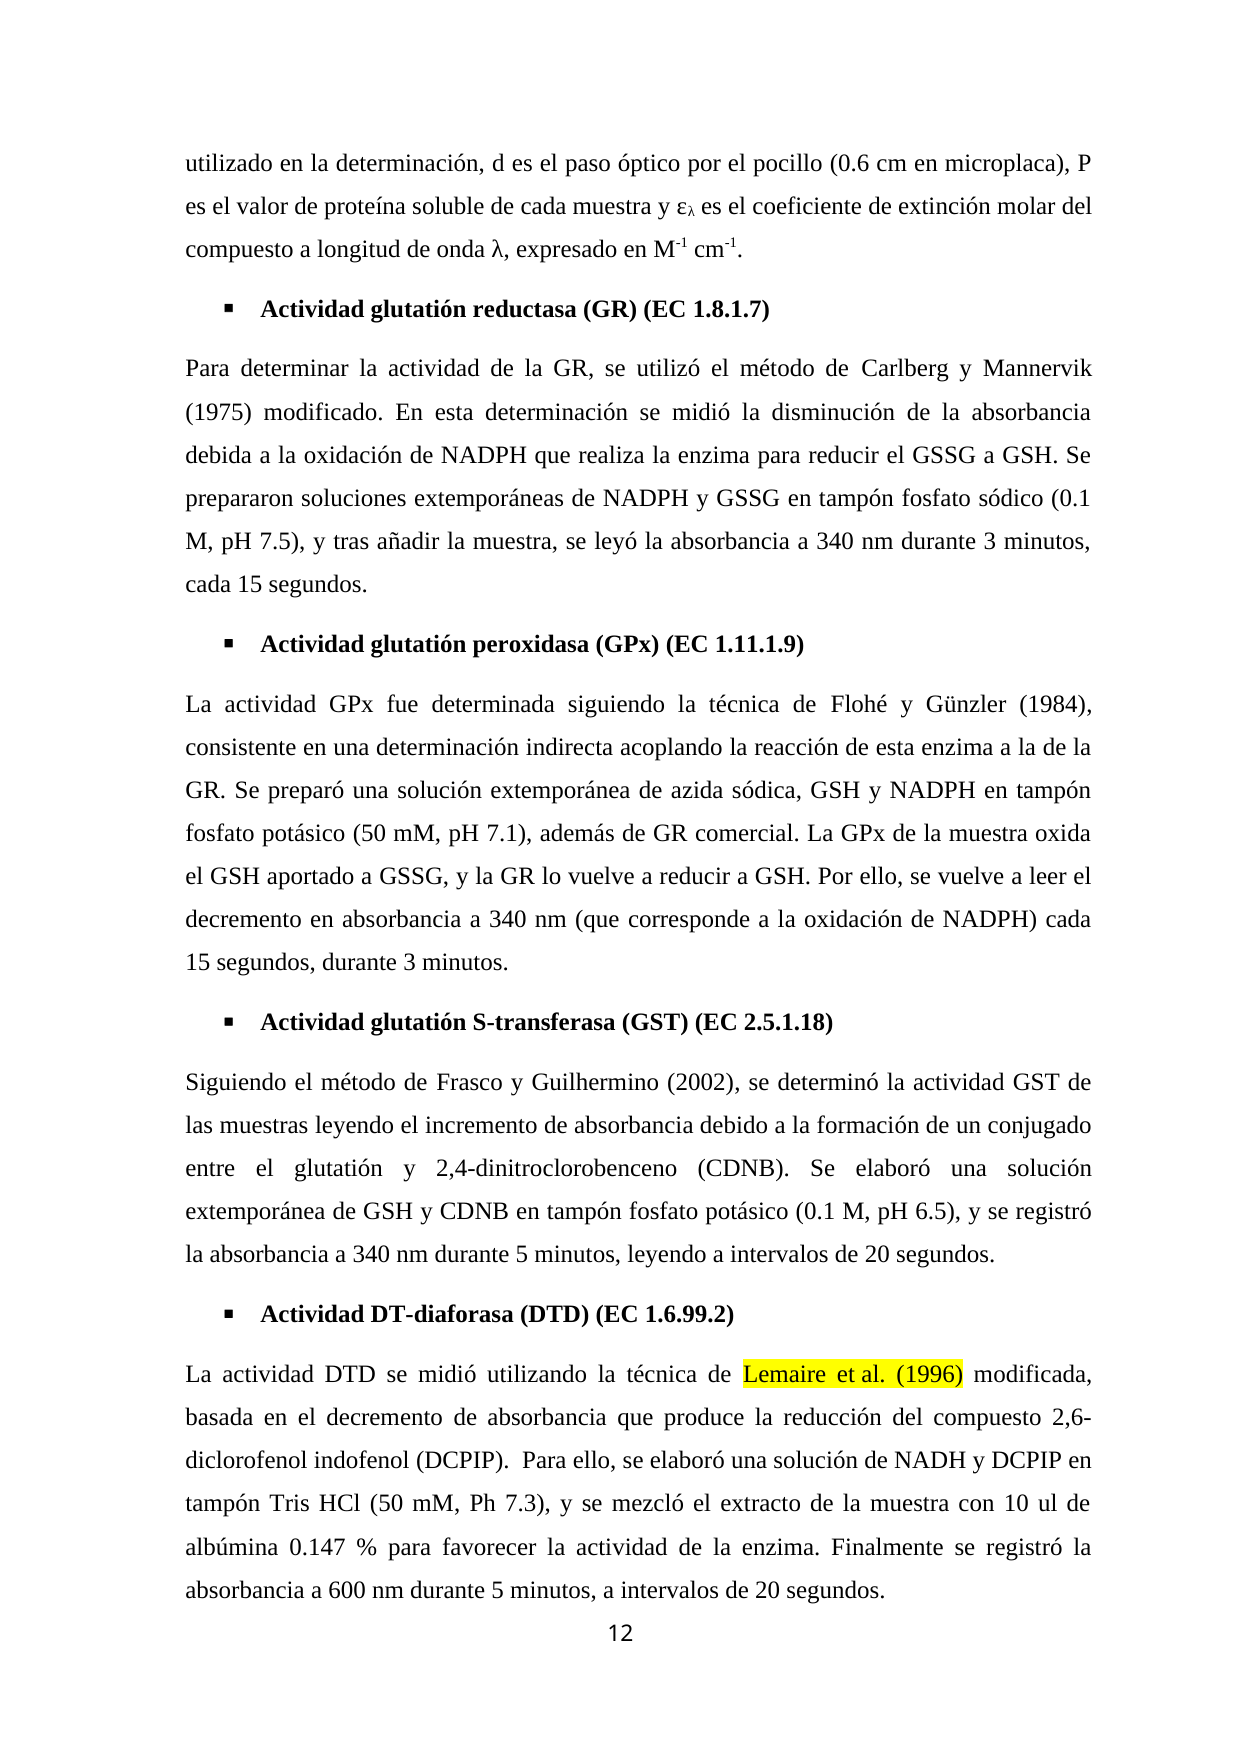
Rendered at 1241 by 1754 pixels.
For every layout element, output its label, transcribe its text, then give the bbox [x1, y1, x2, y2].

text Para determinar la actividad de la GR, se utilizó el método de modificado. En esta determinación se midió la disminución de la absorbancia debida a la oxidación de NADPH que realiza la enzima para reducir el GSSG a GSH. Se prepararon soluciones extemporáneas de NADPH y GSSG en tampón fosfato sódico (0.1 M, pH 7.5), y tras añadir la muestra, se leyó la absorbancia a 340 nm durante 3 minutos, cada 15 segundos. [185, 353, 1092, 598]
list Actividad glutatión reductasa (GR) (EC 1.8.1.7) [223, 294, 1092, 322]
list Actividad glutatión peroxidasa (GPx) (EC 1.11.1.9) [223, 629, 1092, 658]
text Siguiendo el método de , se determinó la actividad GST de las muestras leyendo el incremento de absorbancia debido a la formación de un conjugado entre el glutatión y 2,4-dinitroclorobenceno (CDNB). Se elaboró una solución extemporánea de GSH y CDNB en tampón fosfato potásico (0.1 M, pH 6.5), y se registró la absorbancia a 340 nm durante 5 minutos, leyendo a intervalos de 20 segundos. [185, 1067, 1092, 1268]
text La actividad GPx fue determinada siguiendo la técnica de , consistente en una determinación indirecta acoplando la reacción de esta enzima a la de la GR. Se preparó una solución extemporánea de azida sódica, GSH y NADPH en tampón fosfato potásico (50 mM, pH 7.1), además de GR comercial. La GPx de la muestra oxida el GSH aportado a GSSG, y la GR lo vuelve a reducir a GSH. Por ello, se vuelve a leer el decremento en absorbancia a 340 nm (que corresponde a la oxidación de NADPH) cada 15 segundos, durante 3 minutos. [185, 689, 1092, 976]
list Actividad DT-diaforasa (DTD) (EC 1.6.99.2) [223, 1299, 1092, 1328]
text La actividad DTD se midió utilizando la técnica de modificada, basada en el decremento de absorbancia que produce la reducción del compuesto 2,6-diclorofenol indofenol (DCPIP). Para ello, se elaboró una solución de NADH y DCPIP en tampón Tris HCl (50 mM, Ph 7.3), y se mezcló el extracto de la muestra con 10 ul de albúmina 0.147 % para favorecer la actividad de la enzima. Finalmente se registró la absorbancia a 600 nm durante 5 minutos, a intervalos de 20 segundos. [185, 1359, 1092, 1603]
list Actividad glutatión S-transferasa (GST) (EC 2.5.1.18) [223, 1007, 1092, 1036]
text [185, 148, 1092, 263]
